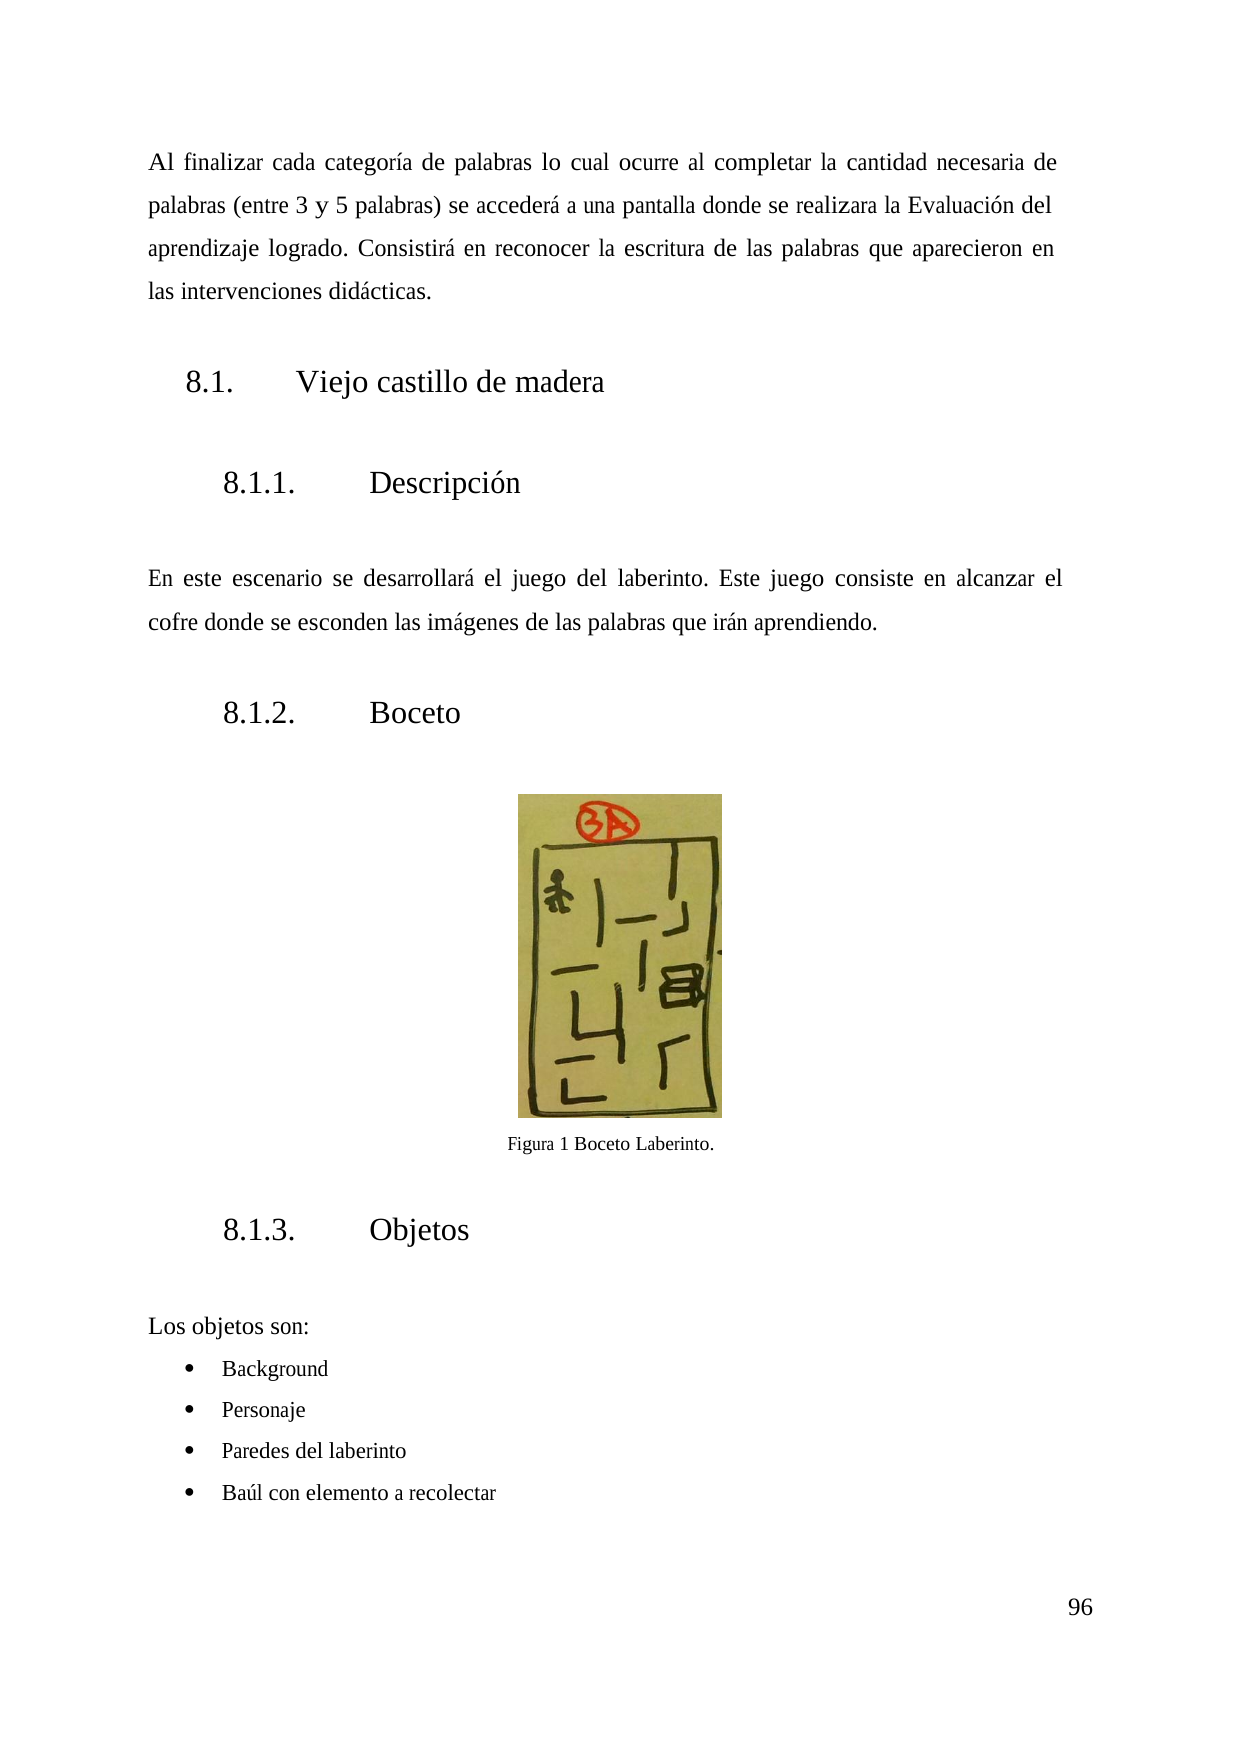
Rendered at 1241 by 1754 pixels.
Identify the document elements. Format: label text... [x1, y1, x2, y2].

text las intervenciones didácticas. [88, 279, 1160, 304]
text Los objetos son: [88, 1314, 1160, 1339]
text  Background [88, 1358, 1160, 1381]
text 96 [88, 1595, 1160, 1620]
text  Baúl con elemento a recolectar [88, 1481, 1160, 1504]
text  Personaje [88, 1399, 1160, 1422]
text 8.1.3. Objetos [88, 1214, 1160, 1247]
text Al finalizar cada categoría de palabras lo cual ocurre al completar la cantidad necesaria de [88, 150, 1160, 175]
text palabras (entre 3 y 5 palabras) se accederá a una pantalla donde se realizara la Evaluación del [88, 193, 1160, 218]
text 8.1.2. Boceto [88, 697, 1160, 730]
text 8.1.1. Descripción [88, 467, 1160, 500]
text cofre donde se esconden las imágenes de las palabras que irán aprendiendo. [88, 610, 1160, 635]
text  Paredes del laberinto [88, 1440, 1160, 1463]
picture [518, 794, 722, 1118]
text En este escenario se desarrollará el juego del laberinto. Este juego consiste en alcanzar el [88, 567, 1160, 592]
text aprendizaje logrado. Consistirá en reconocer la escritura de las palabras que aparecieron en [88, 237, 1160, 262]
text Figura 1 Boceto Laberinto. [88, 1134, 1160, 1155]
text 8.1. Viejo castillo de madera [88, 366, 1160, 399]
